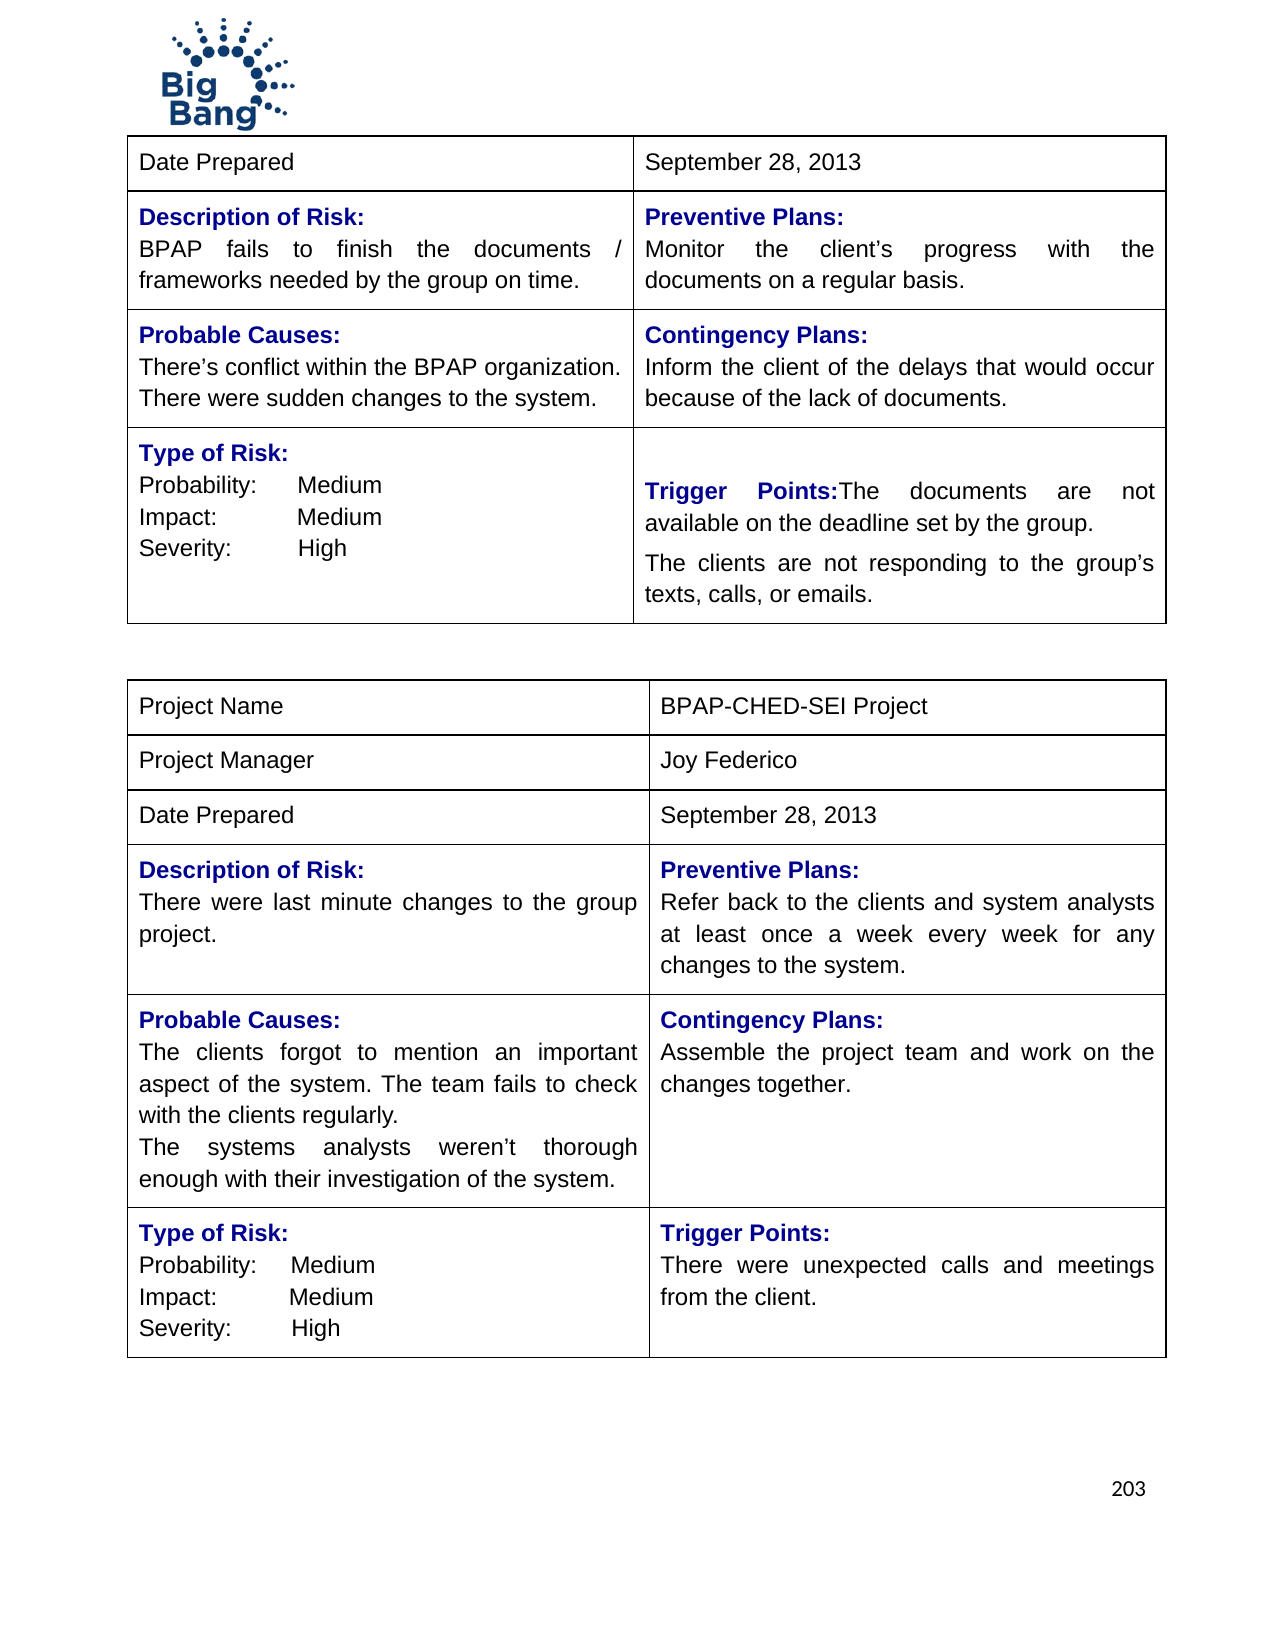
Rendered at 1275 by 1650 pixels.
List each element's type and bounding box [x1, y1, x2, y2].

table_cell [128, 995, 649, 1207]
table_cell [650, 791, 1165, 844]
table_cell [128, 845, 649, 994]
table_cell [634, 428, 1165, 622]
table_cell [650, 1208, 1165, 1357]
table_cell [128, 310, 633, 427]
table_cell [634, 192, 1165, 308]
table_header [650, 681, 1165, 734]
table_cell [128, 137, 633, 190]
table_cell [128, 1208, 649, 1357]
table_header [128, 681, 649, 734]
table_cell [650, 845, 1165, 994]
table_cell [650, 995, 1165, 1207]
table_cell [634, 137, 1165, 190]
picture [147, 11, 302, 135]
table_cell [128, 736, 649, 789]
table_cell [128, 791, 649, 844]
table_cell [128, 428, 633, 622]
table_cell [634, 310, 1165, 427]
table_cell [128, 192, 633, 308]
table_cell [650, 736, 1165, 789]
